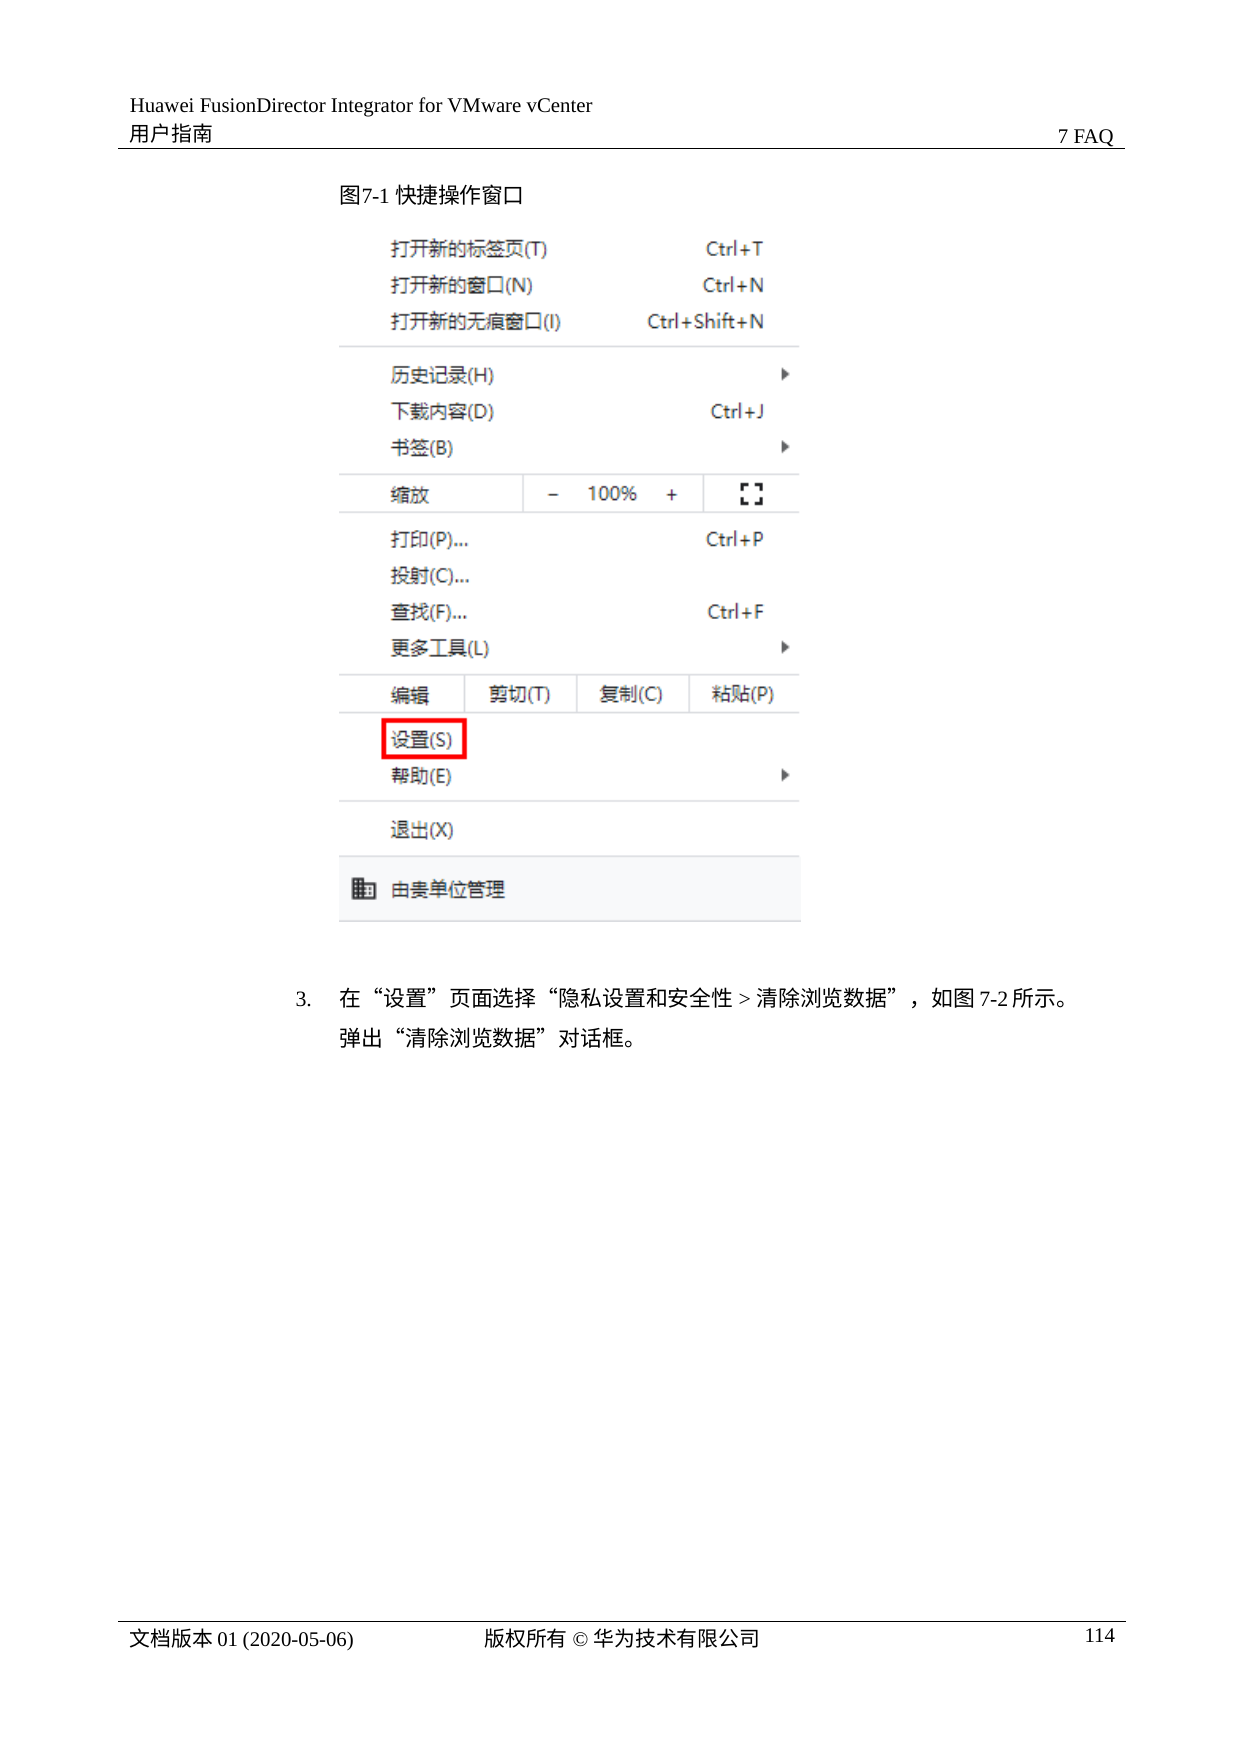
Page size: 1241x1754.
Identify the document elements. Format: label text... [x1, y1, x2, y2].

picture [339, 226, 801, 922]
text 快捷操作窗口 [339, 178, 1122, 210]
list 在“设置”页面选择“隐私设置和安全性 > 清除浏览数据”，如图7-7所示。 [295, 981, 1122, 1012]
list 弹出“清除浏览数据”对话框。 [339, 1021, 1122, 1052]
